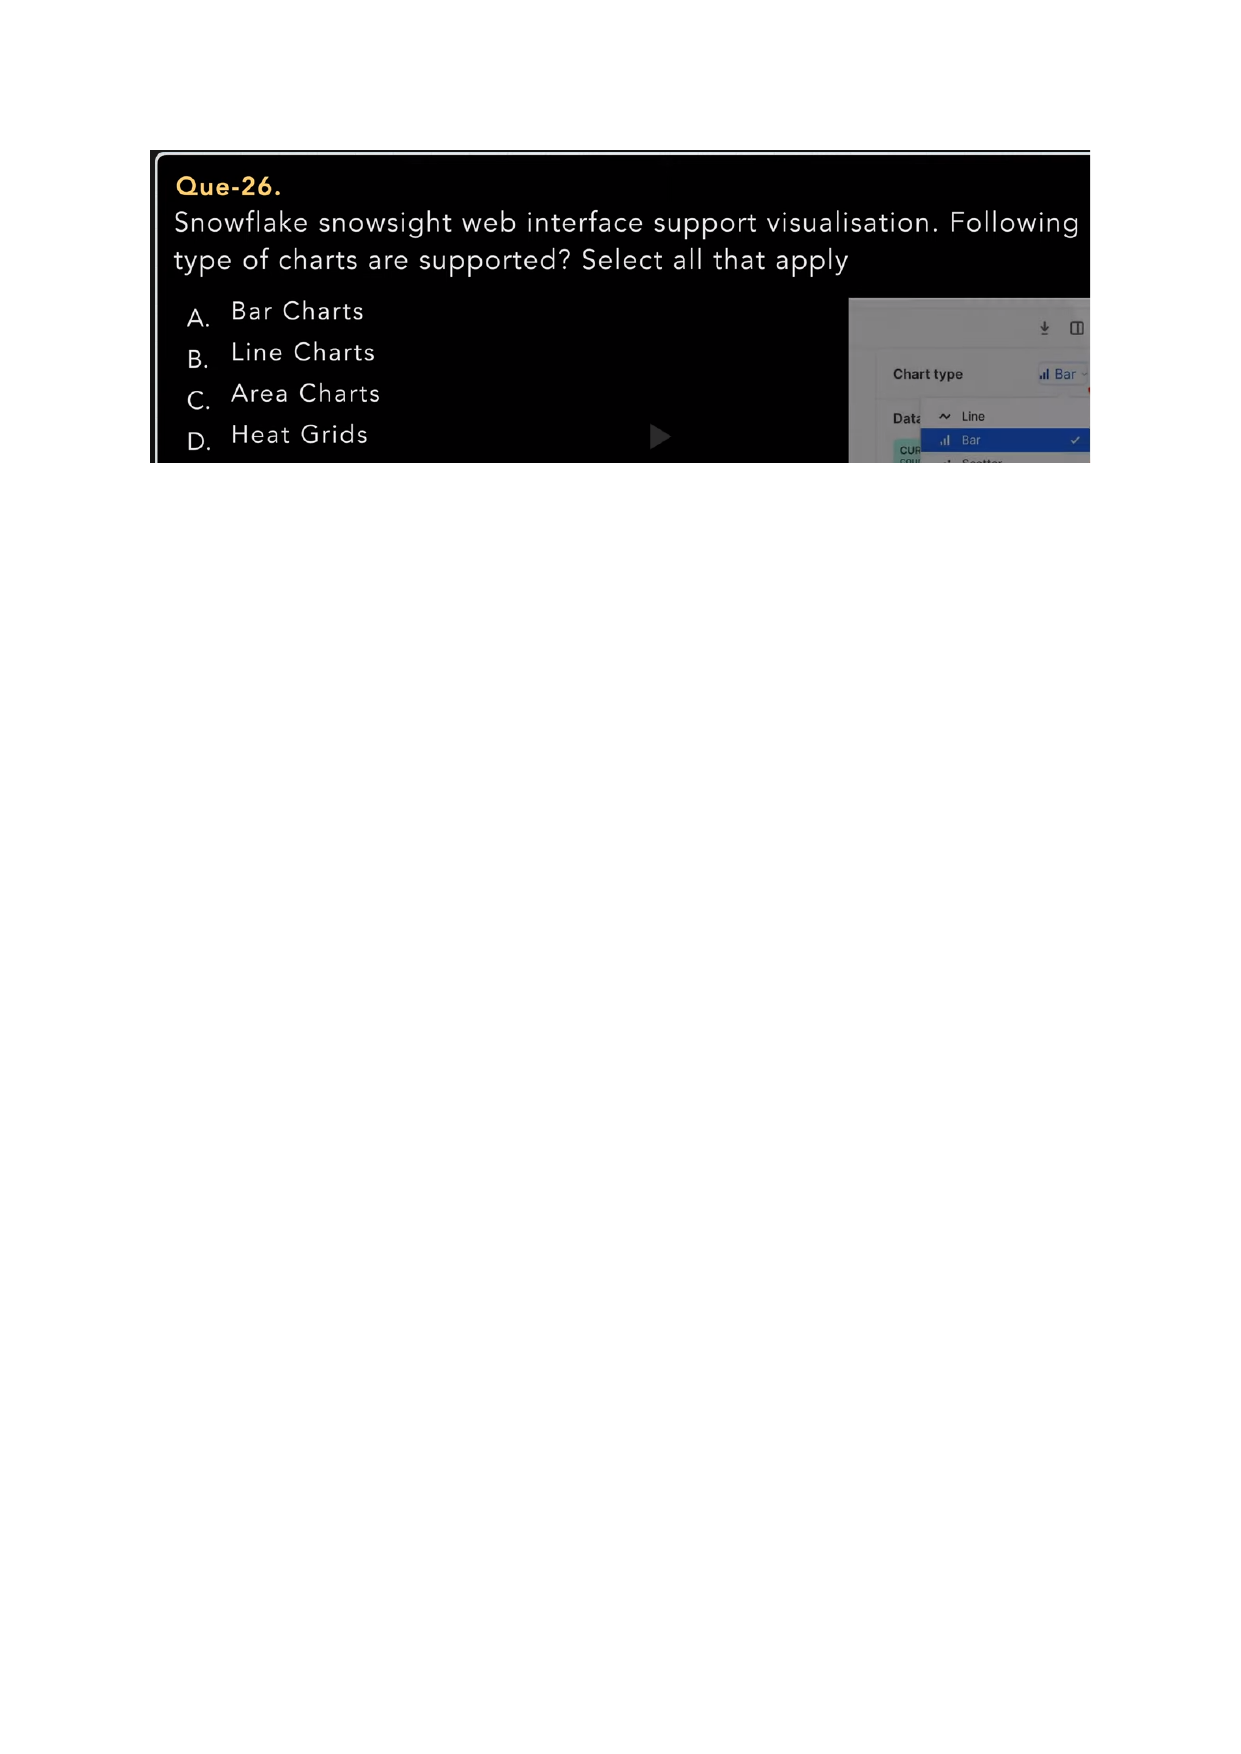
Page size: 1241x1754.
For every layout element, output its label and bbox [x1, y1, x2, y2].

picture [150, 150, 1091, 463]
